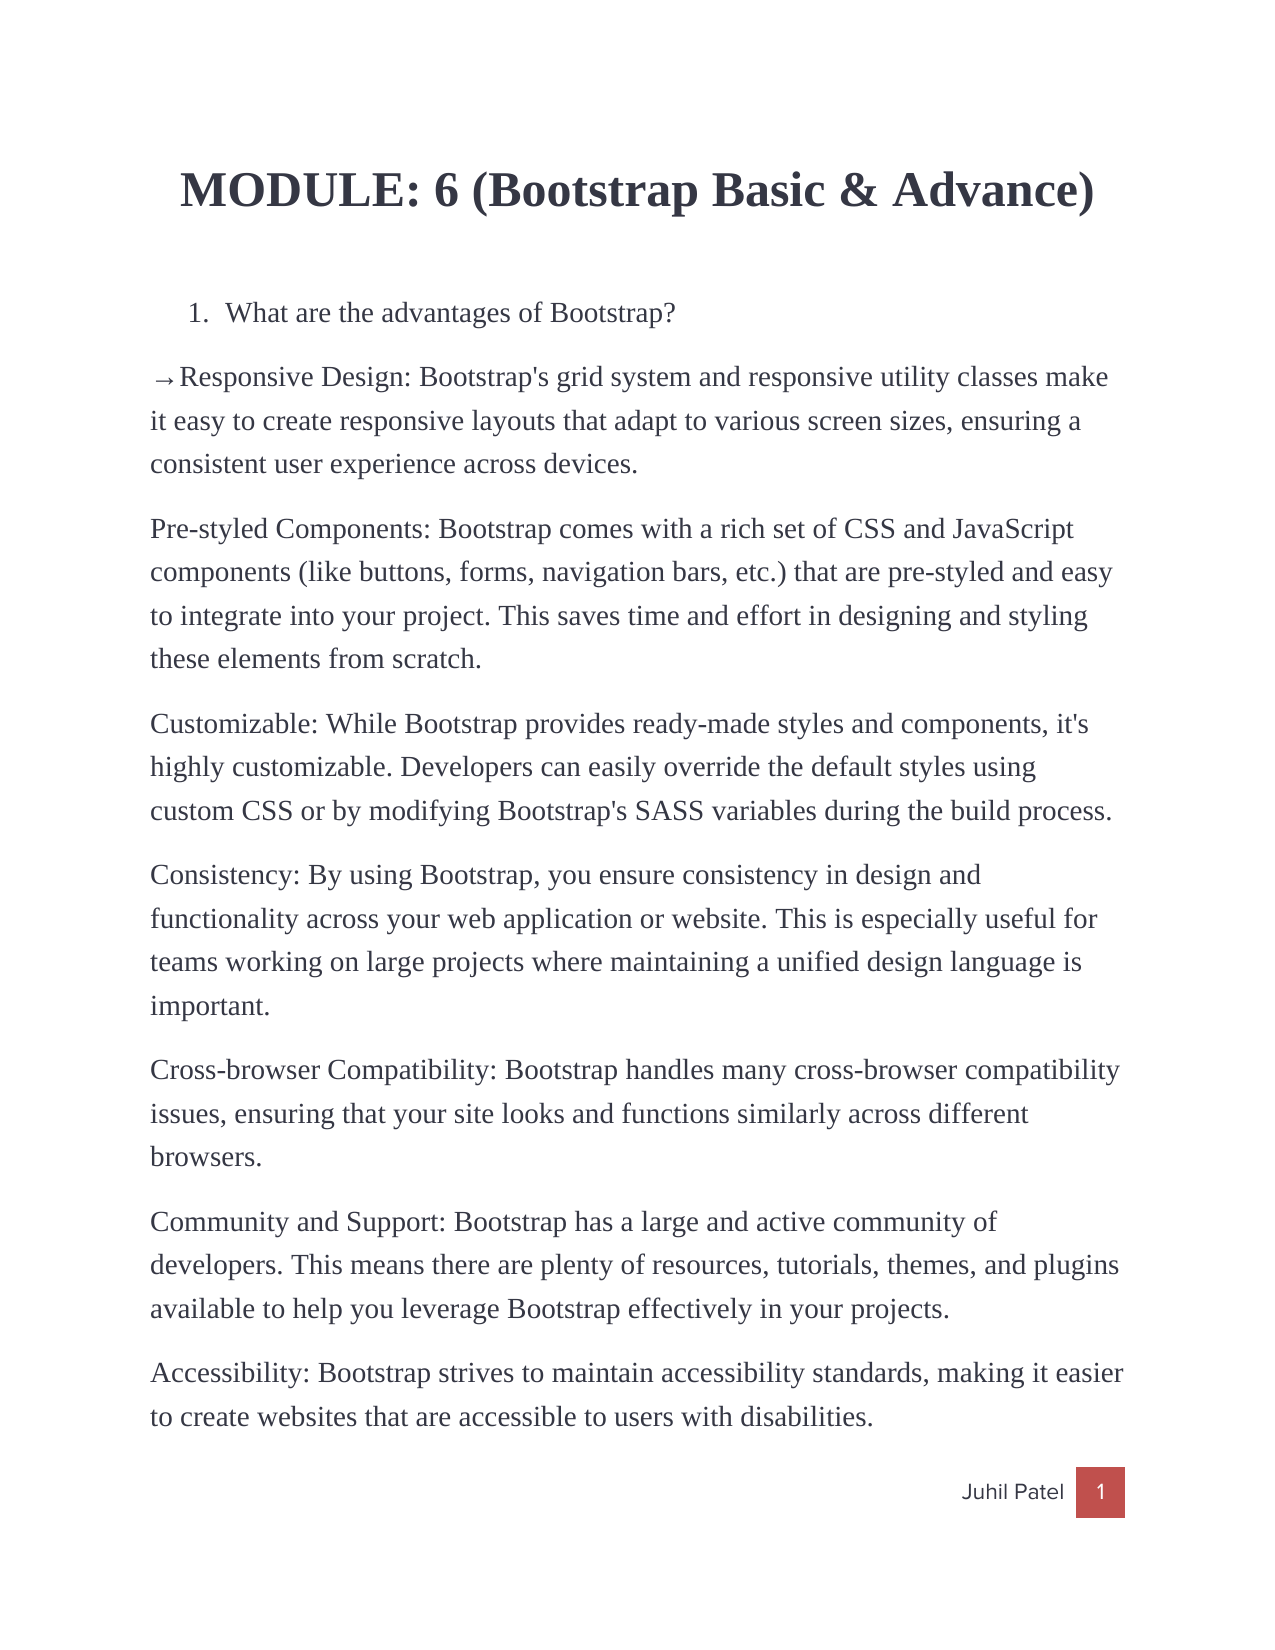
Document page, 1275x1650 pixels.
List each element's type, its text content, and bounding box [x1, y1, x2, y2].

text Cross-browser Compatibility: Bootstrap handles many cross-browser compatibility issues, ensuring that your site looks and functions similarly across different browsers. [150, 1052, 1125, 1173]
text Customizable: While Bootstrap provides ready-made styles and components, it's highly customizable. Developers can easily override the default styles using custom CSS or by modifying Bootstrap's SASS variables during the build process. [150, 706, 1125, 827]
text →Responsive Design: Bootstrap's grid system and responsive utility classes make it easy to create responsive layouts that adapt to various screen sizes, ensuring a consistent user experience across devices. [150, 359, 1125, 480]
text Community and Support: Bootstrap has a large and active community of developers. This means there are plenty of resources, tutorials, themes, and plugins available to help you leverage Bootstrap effectively in your projects. [150, 1204, 1125, 1324]
list What are the advantages of Bootstrap? [187, 295, 1125, 329]
text Consistency: By using Bootstrap, you ensure consistency in design and functionality across your web application or website. This is especially useful for teams working on large projects where maintaining a unified design language is important. [150, 857, 1125, 1022]
text Pre-styled Components: Bootstrap comes with a rich set of CSS and JavaScript components (like buttons, forms, navigation bars, etc.) that are pre-styled and easy to integrate into your project. This saves time and effort in designing and styling these elements from scratch. [150, 511, 1125, 675]
title MODULE: 6 (Bootstrap Basic & Advance) [150, 160, 1125, 217]
text Accessibility: Bootstrap strives to maintain accessibility standards, making it easier to create websites that are accessible to users with disabilities. [150, 1355, 1125, 1432]
